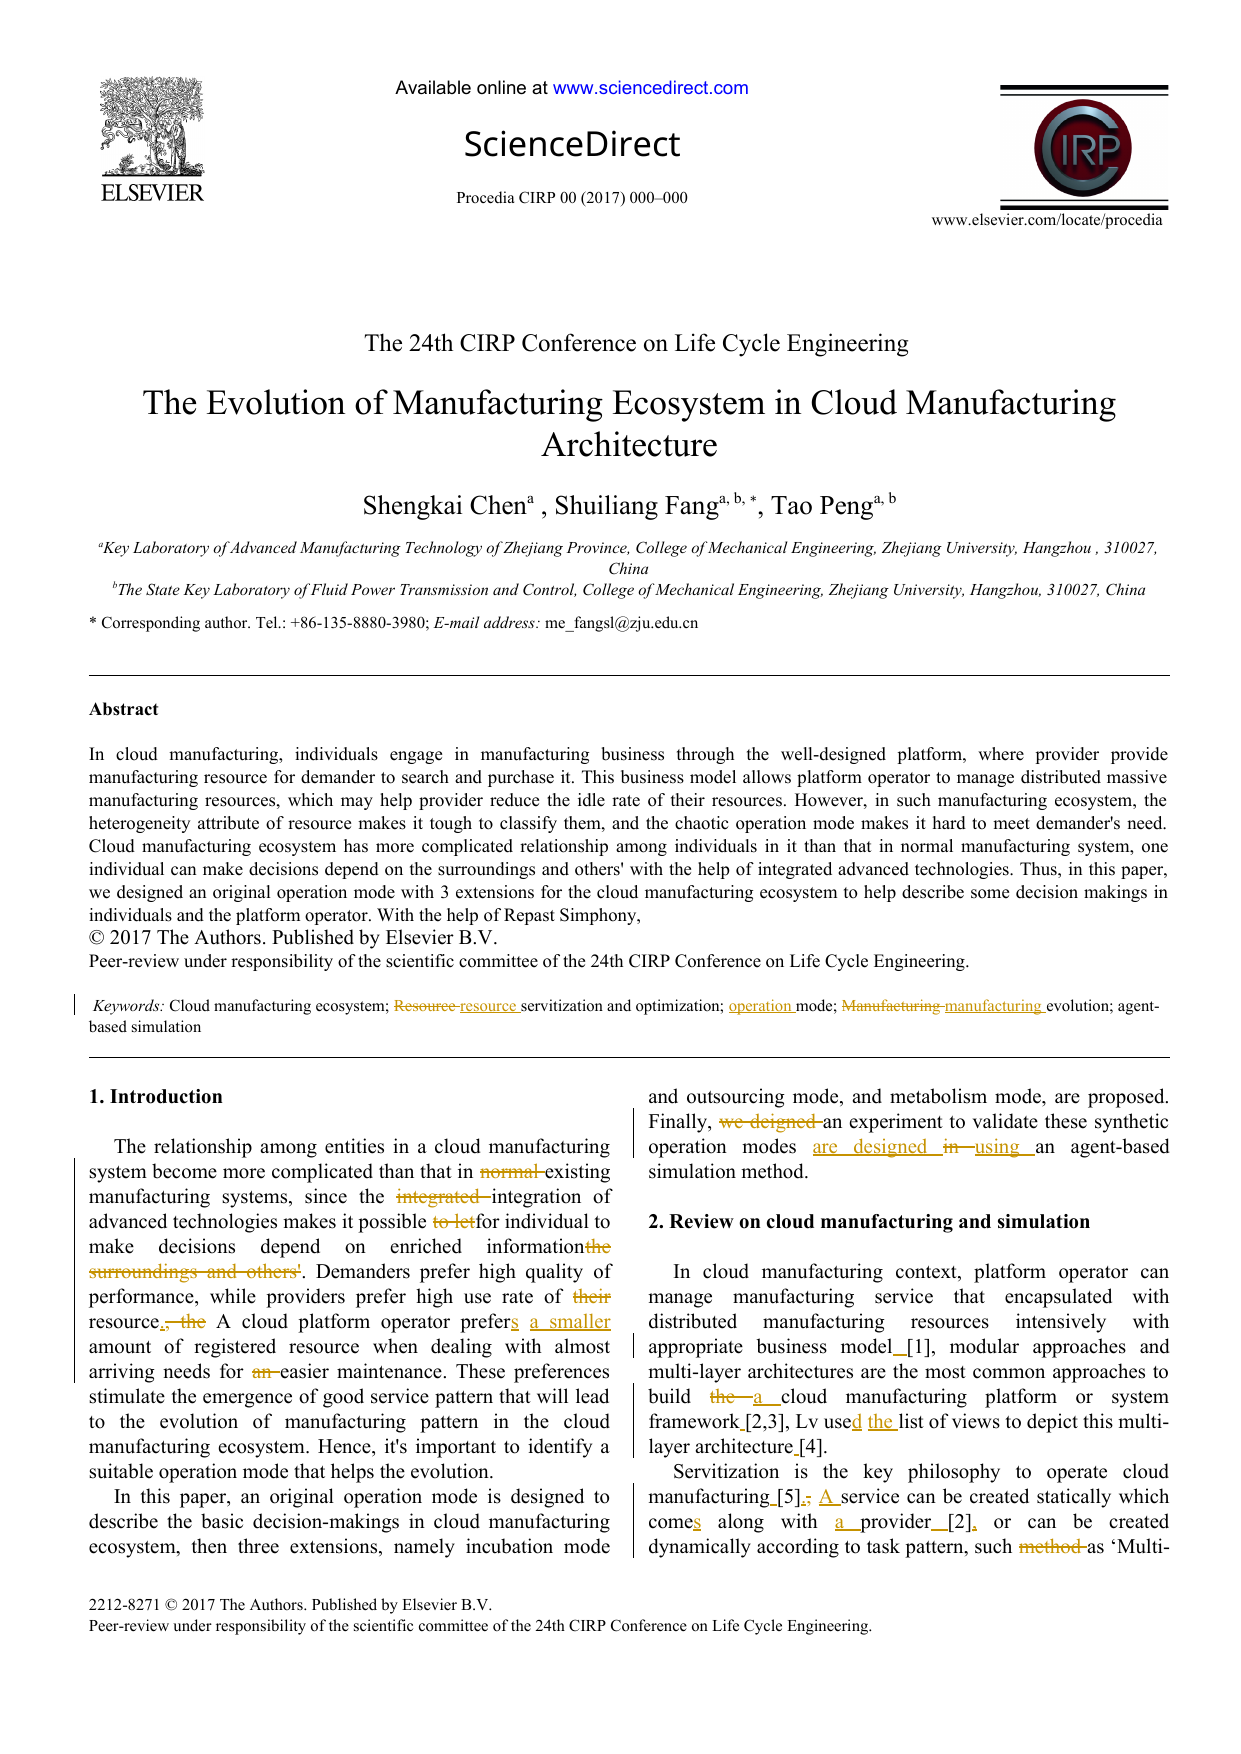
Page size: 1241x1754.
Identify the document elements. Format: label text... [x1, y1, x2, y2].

text Keywords: Cloud manufacturing ecosystem; servitization and optimization; mode; evolution; agent-based simulation [89, 994, 1170, 1057]
picture [100, 76, 205, 201]
text Introduction [89, 1083, 611, 1108]
text In cloud manufacturing context, platform operator can manage manufacturing service that encapsulated with distributed manufacturing resources intensively with appropriate business model[1], modular approaches and multi-layer architectures are the most common approaches to build cloud manufacturing platform or system framework[2,3], Lv use list of views to depict this multi-layer architecture[4]. [648, 1258, 1170, 1458]
text The relationship among entities in a cloud manufacturing system become more complicated than that in existing manufacturing systems, since the integration of advanced technologies makes it possible for individual to make decisions depend on enriched information. Demanders prefer high quality of performance, while providers prefer high use rate of resource A cloud platform operator prefer amount of registered resource when dealing with almost arriving needs for easier maintenance. These preferences stimulate the emergence of good service pattern that will lead to the evolution of manufacturing pattern in the cloud manufacturing ecosystem. Hence, it's important to identify a suitable operation mode that helps the evolution. [89, 1133, 611, 1483]
title The Evolution of Manufacturing Ecosystem in Cloud Manufacturing Architecture [89, 381, 1170, 464]
text In cloud manufacturing, individuals engage in manufacturing business through the well-designed platform, where provider provide manufacturing resource for demander to search and purchase it. This business model allows platform operator to manage distributed massive manufacturing resources, which may help provider reduce the idle rate of their resources. However, in such manufacturing ecosystem, the heterogeneity attribute of resource makes it tough to classify them, and the chaotic operation mode makes it hard to meet demander's need. Cloud manufacturing ecosystem has more complicated relationship among individuals in it than that in normal manufacturing system, one individual can make decisions depend on the surroundings and others' with the help of integrated advanced technologies. Thus, in this paper, we designed an original operation mode with 3 extensions for the cloud manufacturing ecosystem to help describe some decision makings in individuals and the platform operator. With the help of Repast Simphony, [89, 742, 1170, 926]
text In this paper, an original operation mode is designed to describe the basic decision-makings in cloud manufacturing ecosystem, then three extensions, namely incubation mode and outsourcing mode, and metabolism mode, are proposed. Finally, an experiment to validate these synthetic operation modes an agent-based simulation method. [648, 1083, 1170, 1183]
text Shengkai Chena , Shuiliang Fanga, b, ∗, Tao Penga, b [89, 489, 1170, 521]
text In this paper, an original operation mode is designed to describe the basic decision-makings in cloud manufacturing ecosystem, then three extensions, namely incubation mode and outsourcing mode, and metabolism mode, are proposed. Finally, an experiment to validate these synthetic operation modes an agent-based simulation method. [89, 1483, 611, 1558]
text The 24th CIRP Conference on Life Cycle Engineering [76, 331, 1184, 356]
text Abstract [89, 676, 1170, 719]
picture [1000, 85, 1169, 210]
text * Corresponding author. Tel.: +86-135-8880-3980; E-mail address: me_fangsl@zju.edu.cn [89, 612, 1170, 633]
text China [89, 558, 1170, 579]
text Review on cloud manufacturing and simulation [648, 1208, 1170, 1233]
text aKey Laboratory of Advanced Manufacturing Technology of Zhejiang Province, College of Mechanical Engineering, Zhejiang University, Hangzhou , 310027, [89, 537, 1170, 558]
text bThe State Key Laboratory of Fluid Power Transmission and Control, College of Mechanical Engineering, Zhejiang University, Hangzhou, 310027, China [89, 579, 1170, 600]
